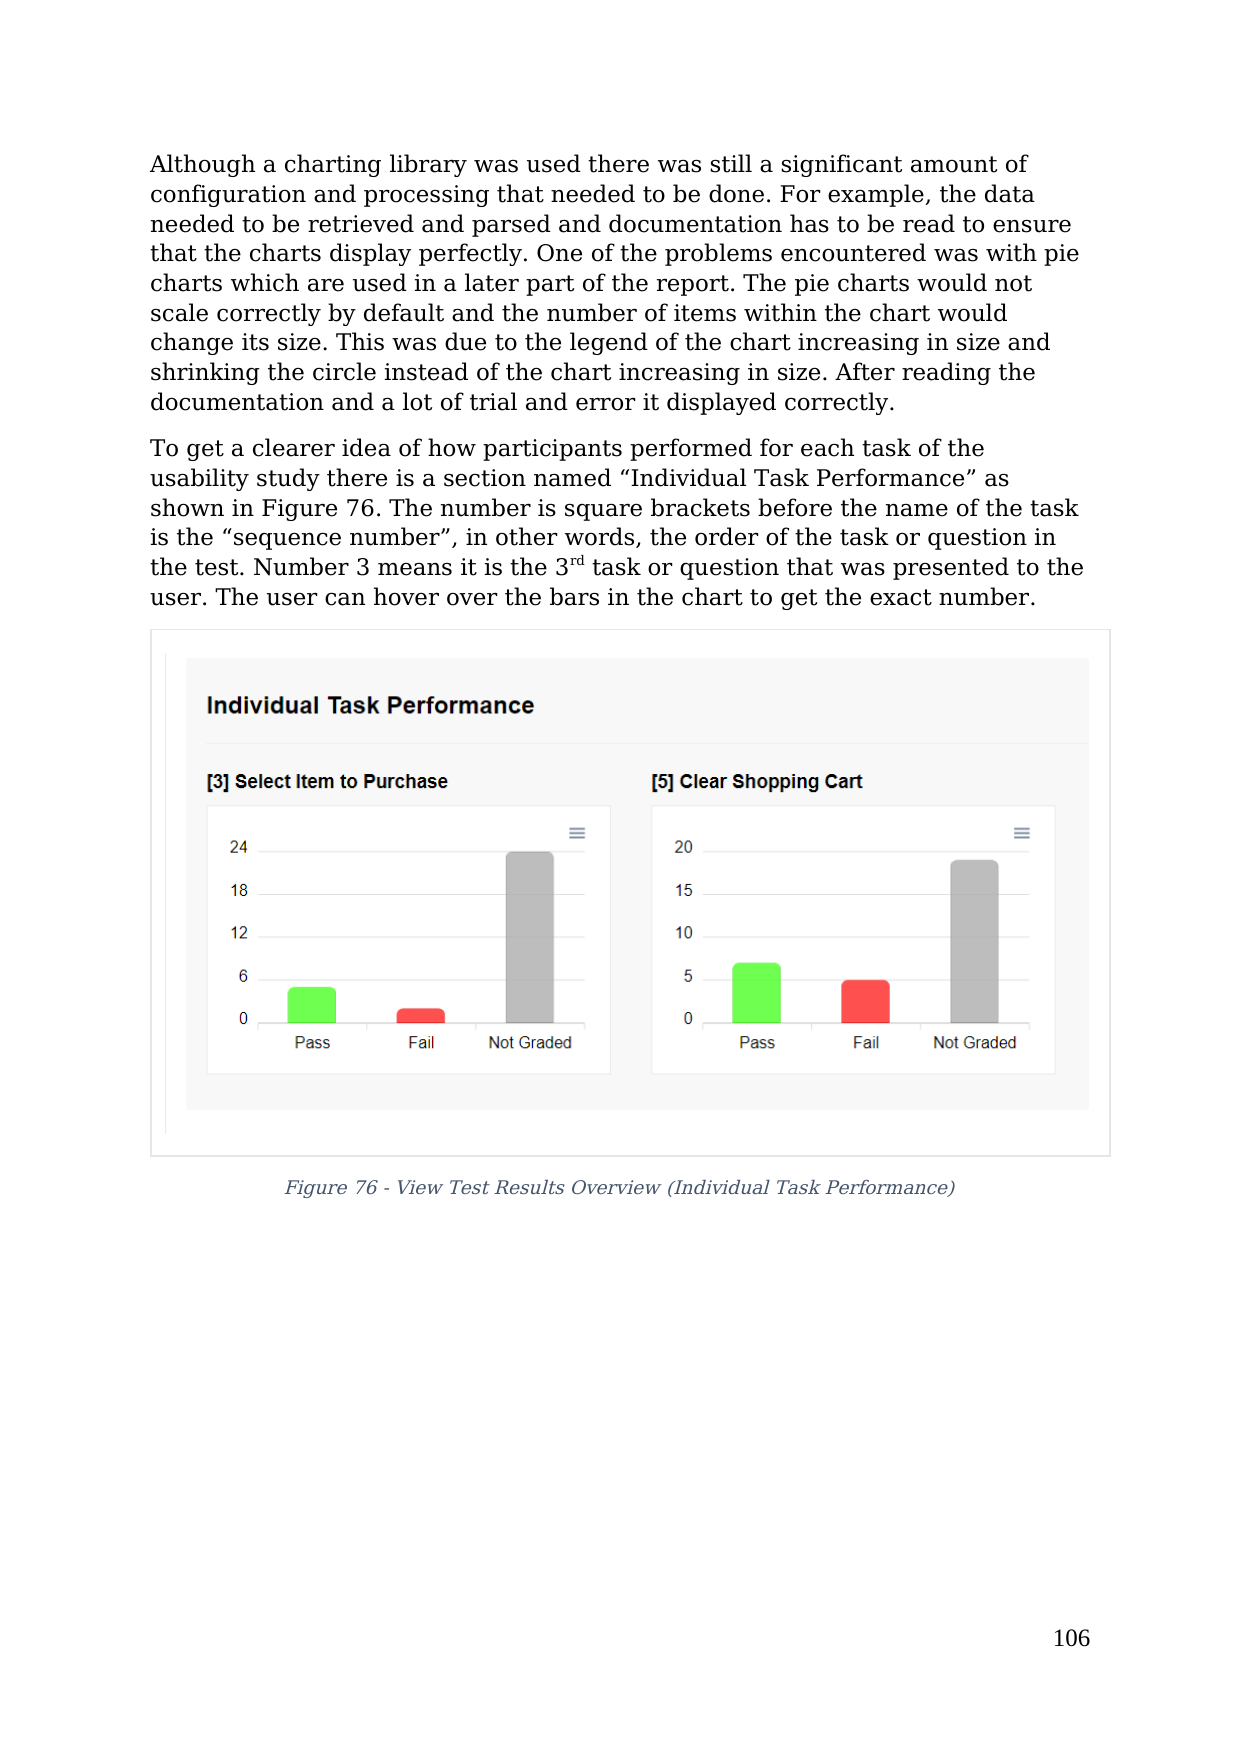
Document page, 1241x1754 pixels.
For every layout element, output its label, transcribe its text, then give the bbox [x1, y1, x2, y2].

text Although a charting library was used there was still a significant amount of configuration and processing that needed to be done. For example, the data needed to be retrieved and parsed and documentation has to be read to ensure that the charts display perfectly. One of the problems encountered was with pie charts which are used in a later part of the report. The pie charts would not scale correctly by default and the number of items within the chart would change its size. This was due to the legend of the chart increasing in size and shrinking the circle instead of the chart increasing in size. After reading the documentation and a lot of trial and error it displayed correctly. [150, 150, 1090, 415]
text To get a clearer idea of how participants performed for each task of the usability study there is a section named “Individual Task Performance” as shown in Figure 76. The number is square brackets before the name of the task is the “sequence number”, in other words, the order of the task or question in the test. Number 3 means it is the 3rd task or question that was presented to the user. The user can hover over the bars in the chart to get the exact number. [150, 434, 1090, 610]
picture [152, 653, 1089, 1134]
text Figure 76 - View Test Results Overview (Individual Task Performance) [150, 1176, 1090, 1198]
